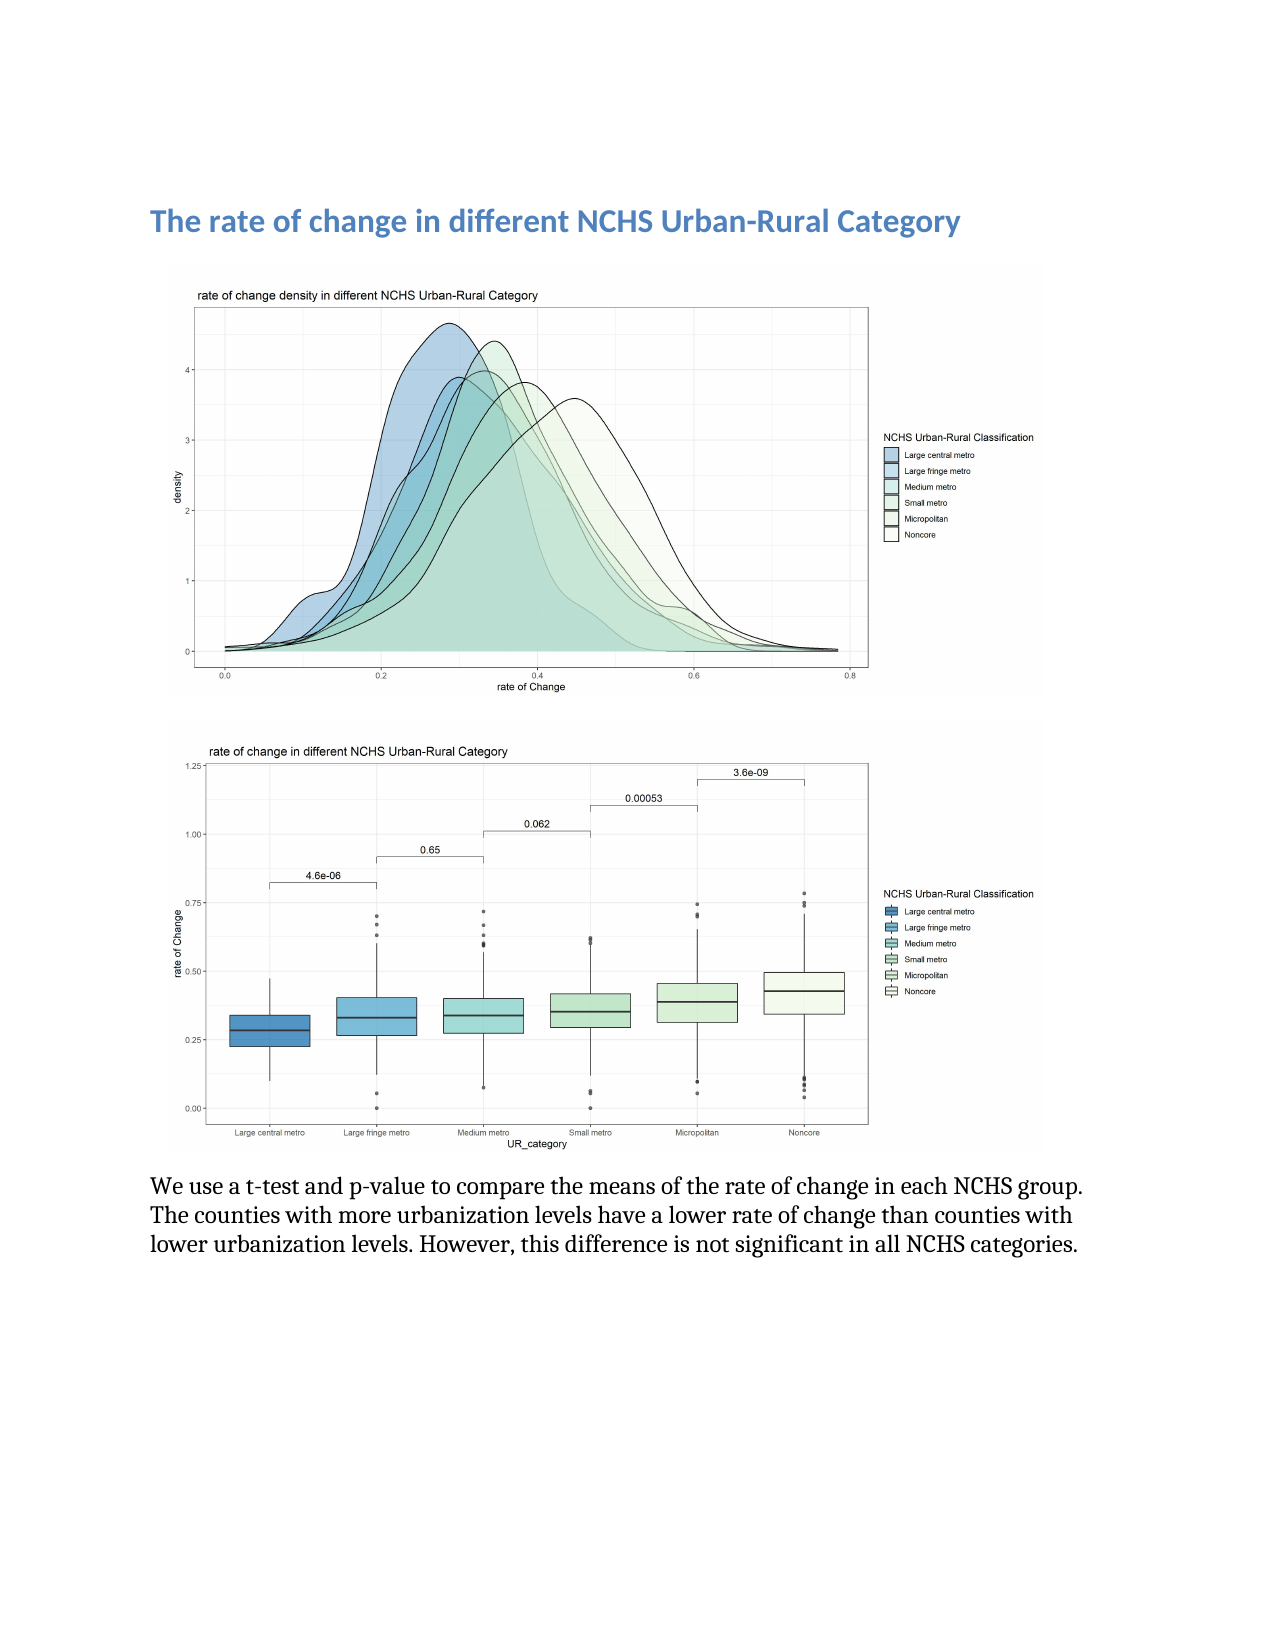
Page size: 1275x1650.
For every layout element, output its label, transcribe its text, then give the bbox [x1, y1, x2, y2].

subtitle The rate of change in different NCHS Urban-Rural Category [150, 200, 1125, 241]
picture [168, 715, 1044, 1154]
picture [168, 259, 1044, 697]
text We use a t-test and p-value to compare the means of the rate of change in each NCHS group. The counties with more urbanization levels have a lower rate of change than counties with lower urbanization levels. However, this difference is not significant in all NCHS categories. [150, 1172, 1125, 1258]
